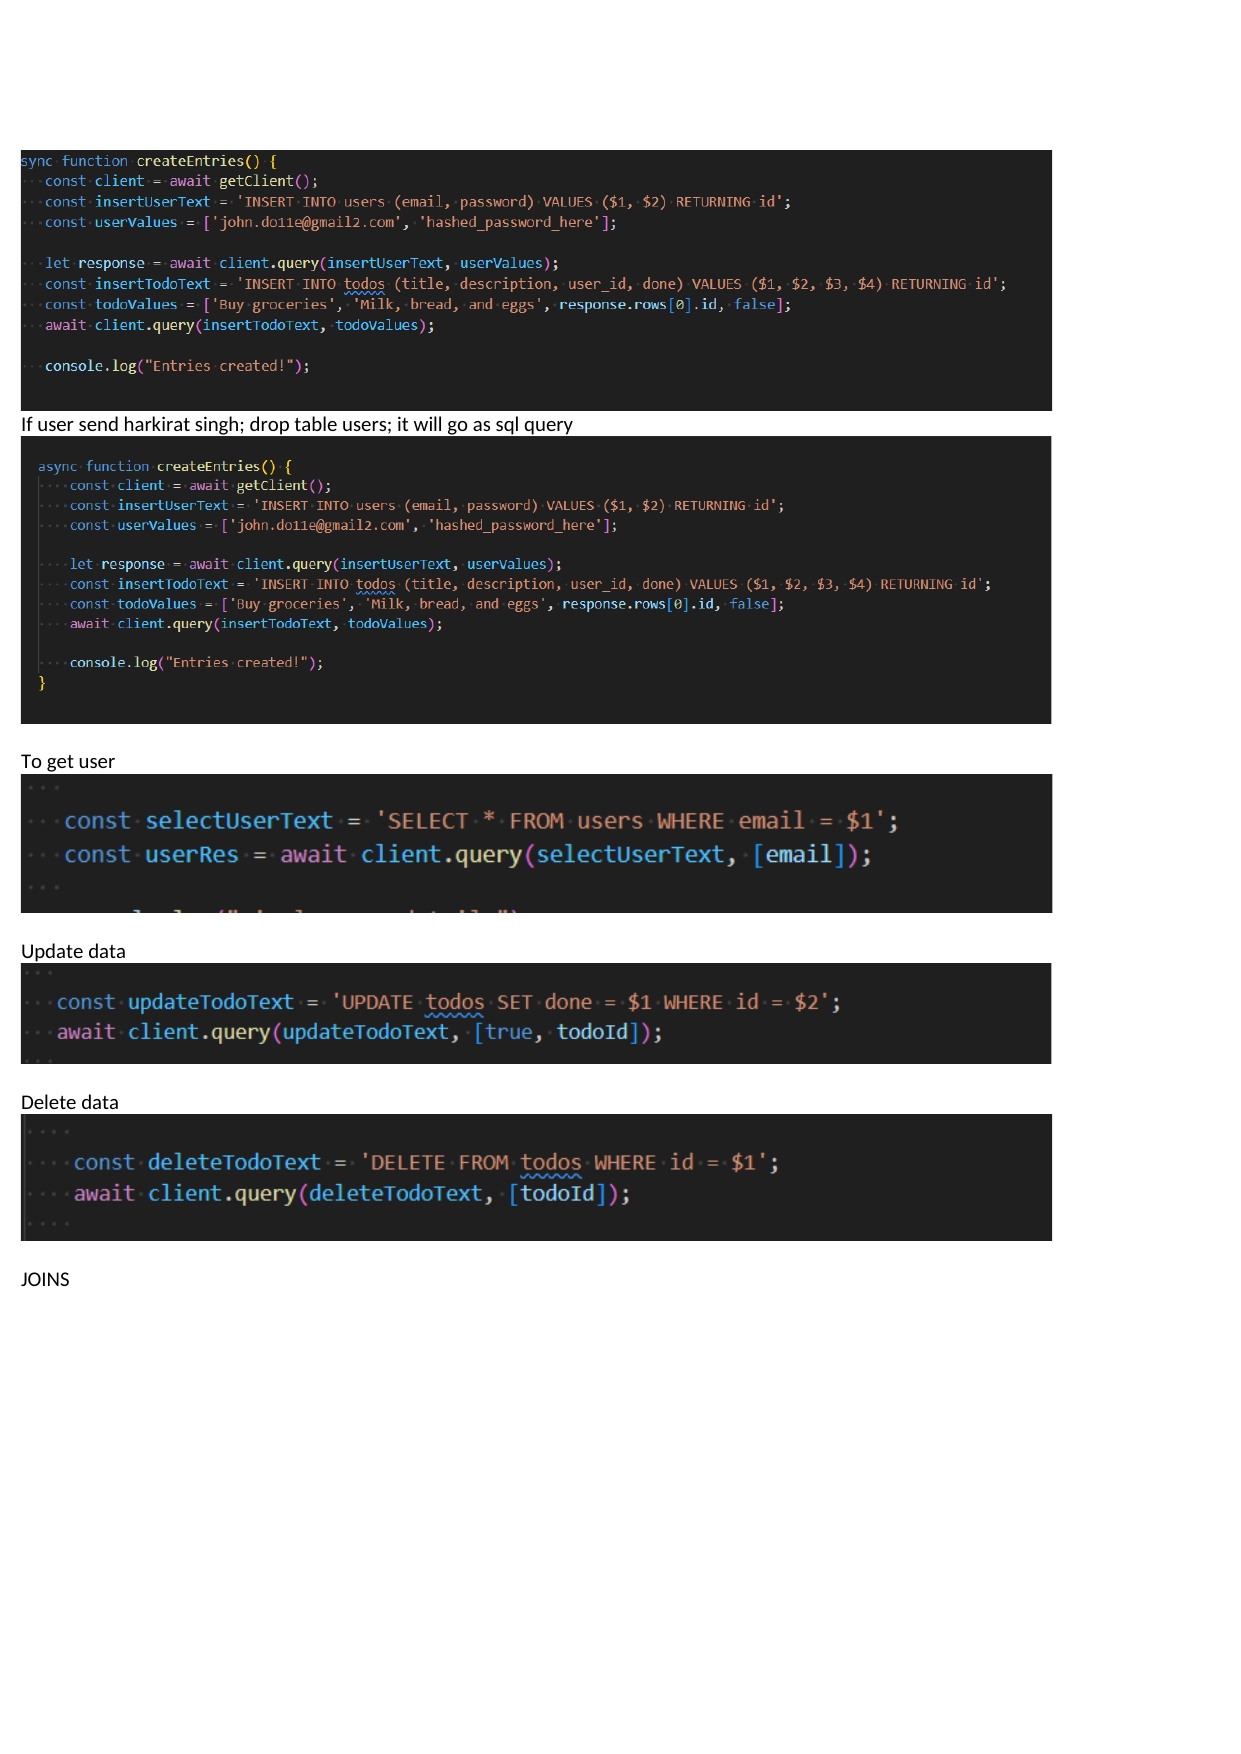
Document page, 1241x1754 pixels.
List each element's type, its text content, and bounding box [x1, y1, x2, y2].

picture [20, 436, 1052, 724]
text JOINS [21, 1266, 1053, 1292]
picture [20, 150, 1053, 411]
text Update data [21, 938, 1053, 964]
picture [20, 1114, 1053, 1241]
text Delete data [21, 1089, 1053, 1114]
picture [20, 963, 1052, 1064]
text If user send harkirat singh; drop table users; it will go as sql query [21, 411, 1053, 436]
picture [20, 774, 1053, 913]
text To get user [21, 749, 1053, 774]
